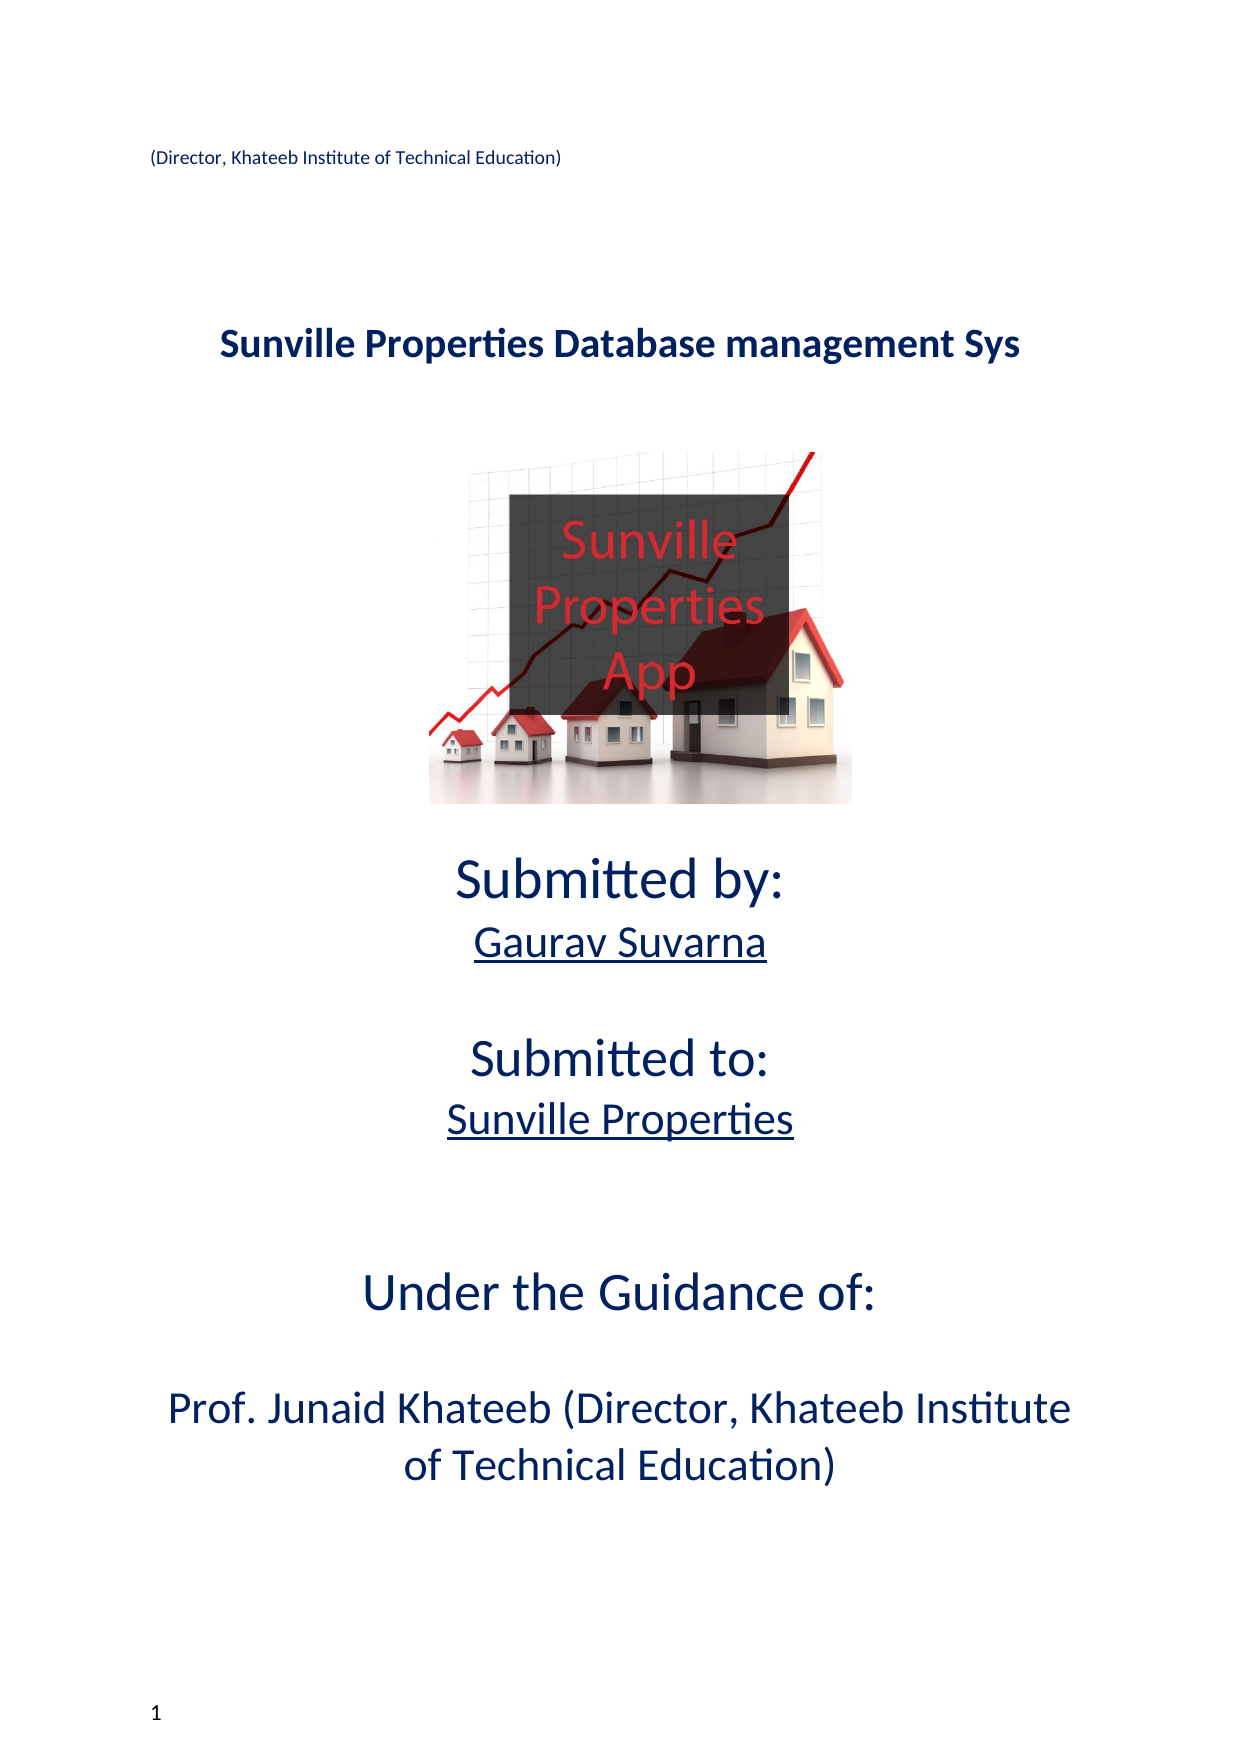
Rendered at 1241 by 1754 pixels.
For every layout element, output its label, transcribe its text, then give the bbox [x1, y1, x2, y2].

picture [429, 452, 852, 804]
text Submitted by: [150, 841, 1090, 913]
text Sunville Properties Database management Sys [150, 317, 1090, 367]
text Submitted to: [150, 1023, 1090, 1089]
text Sunville Properties [150, 1089, 1090, 1146]
text Prof. Junaid Khateeb (Director, Khateeb Institute of Technical Education) [150, 1379, 1090, 1491]
text (Director, Khateeb Institute of Technical Education) [150, 150, 1090, 168]
text Under the Guidance of: [150, 1257, 1090, 1323]
text Gaurav Suvarna [150, 913, 1090, 968]
